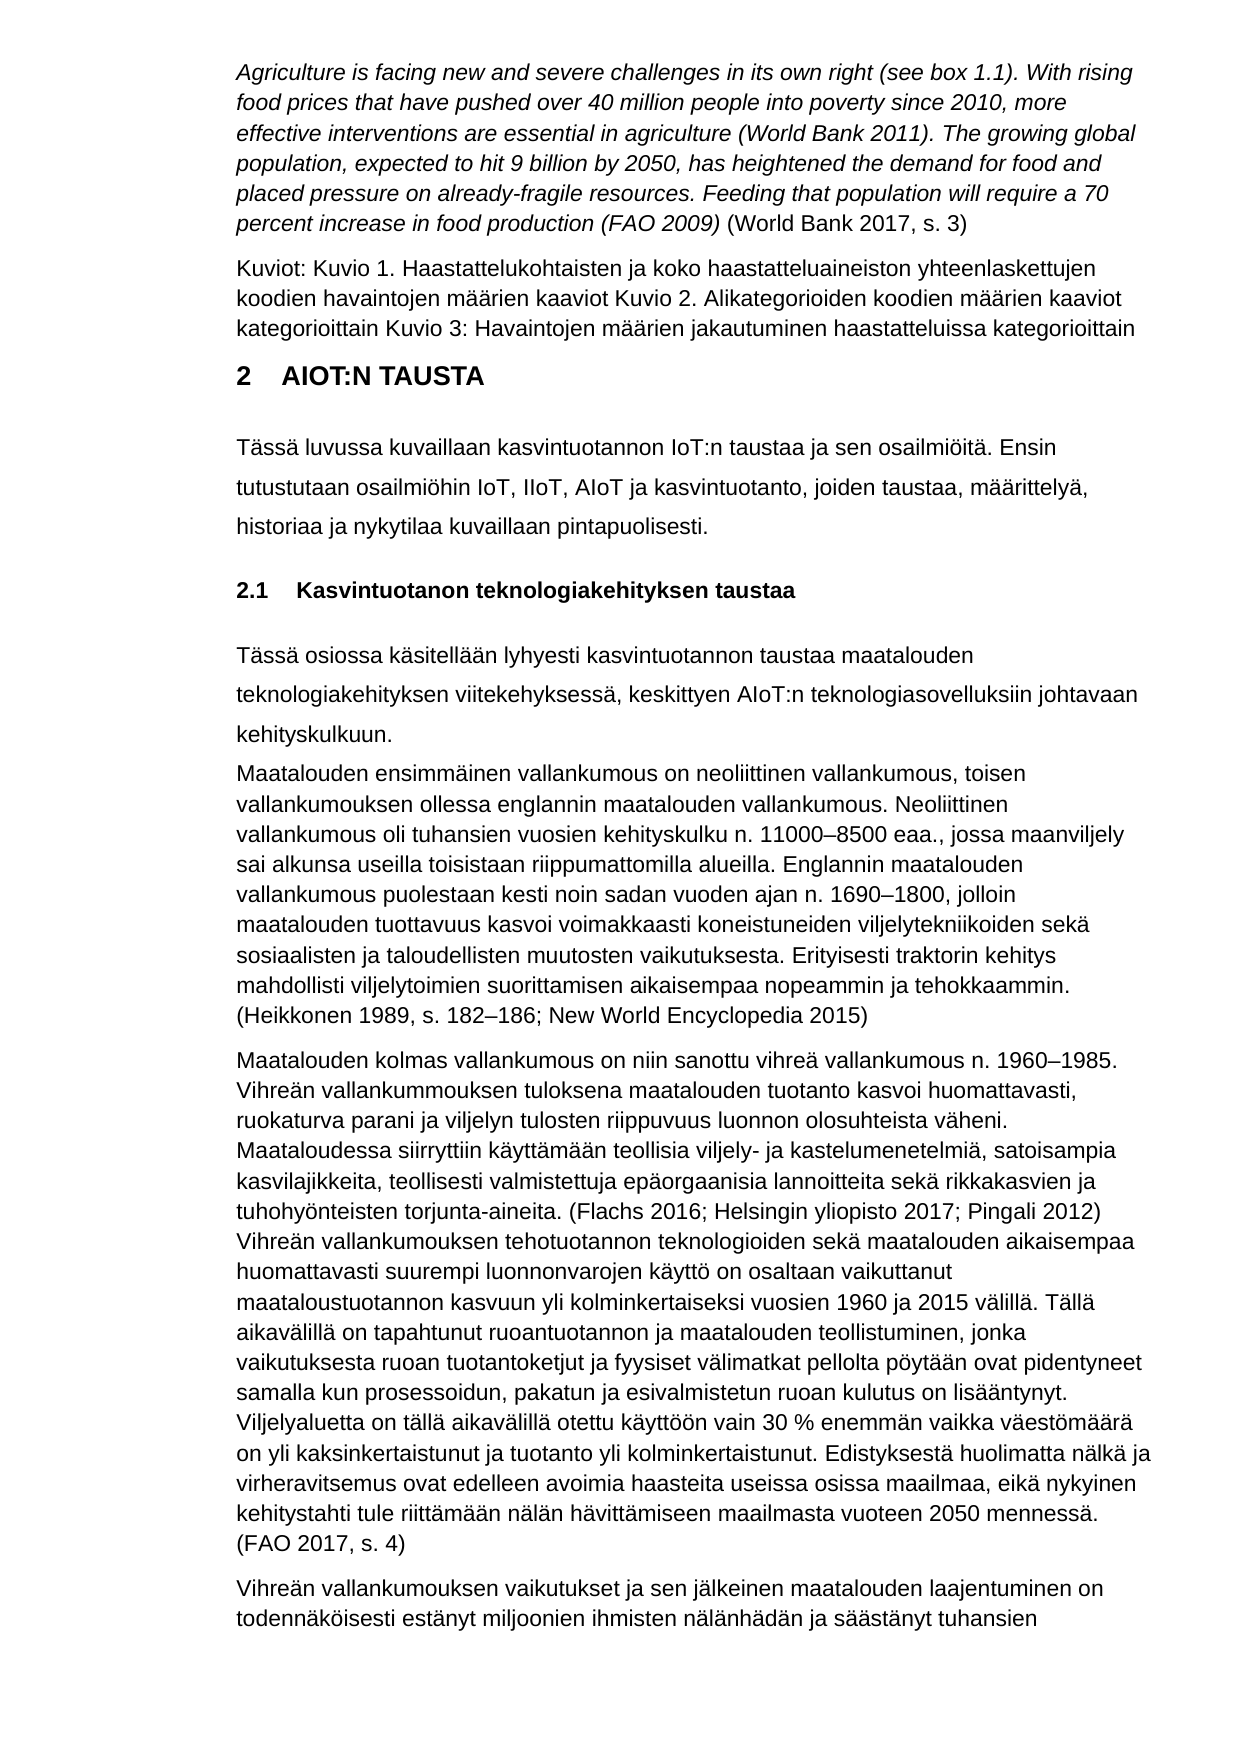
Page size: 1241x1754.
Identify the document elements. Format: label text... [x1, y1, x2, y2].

text Maatalouden kolmas vallankumous on niin sanottu vihreä vallankumous n. 1960–1985. Vihreän vallankummouksen tuloksena maatalouden tuotanto kasvoi huomattavasti, ruokaturva parani ja viljelyn tulosten riippuvuus luonnon olosuhteista väheni. Maataloudessa siirryttiin käyttämään teollisia viljely- ja kastelumenetelmiä, satoisampia kasvilajikkeita, teollisesti valmistettuja epäorgaanisia lannoitteita sekä rikkakasvien ja tuhohyönteisten torjunta-aineita. (Flachs 2016; Helsingin yliopisto 2017; Pingali 2012) Vihreän vallankumouksen tehotuotannon teknologioiden sekä maatalouden aikaisempaa huomattavasti suurempi luonnonvarojen käyttö on osaltaan vaikuttanut maataloustuotannon kasvuun yli kolminkertaiseksi vuosien 1960 ja 2015 välillä. Tällä aikavälillä on tapahtunut ruoantuotannon ja maatalouden teollistuminen, jonka vaikutuksesta ruoan tuotantoketjut ja fyysiset välimatkat pellolta pöytään ovat pidentyneet samalla kun prosessoidun, pakatun ja esivalmistetun ruoan kulutus on lisääntynyt. Viljelyaluetta on tällä aikavälillä otettu käyttöön vain 30 % enemmän vaikka väestömäärä on yli kaksinkertaistunut ja tuotanto yli kolminkertaistunut. Edistyksestä huolimatta nälkä ja virheravitsemus ovat edelleen avoimia haasteita useissa osissa maailmaa, eikä nykyinen kehitystahti tule riittämään nälän hävittämiseen maailmasta vuoteen 2050 mennessä. (FAO 2017, s. 4) [236, 1047, 1152, 1557]
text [236, 1575, 1152, 1632]
text Maatalouden ensimmäinen vallankumous on neoliittinen vallankumous, toisen vallankumouksen ollessa englannin maatalouden vallankumous. Neoliittinen vallankumous oli tuhansien vuosien kehityskulku n. 11000–8500 eaa., jossa maanviljely sai alkunsa useilla toisistaan riippumattomilla alueilla. Englannin maatalouden vallankumous puolestaan kesti noin sadan vuoden ajan n. 1690–1800, jolloin maatalouden tuottavuus kasvoi voimakkaasti koneistuneiden viljelytekniikoiden sekä sosiaalisten ja taloudellisten muutosten vaikutuksesta. Erityisesti traktorin kehitys mahdollisti viljelytoimien suorittamisen aikaisempaa nopeammin ja tehokkaammin. (Heikkonen 1989, s. 182–186; New World Encyclopedia 2015) [236, 760, 1152, 1028]
subtitle Kasvintuotanon teknologiakehityksen taustaa [236, 577, 1152, 604]
text Agriculture is facing new and severe challenges in its own right (see box 1.1). With rising food prices that have pushed over 40 million people into poverty since 2010, more effective interventions are essential in agriculture (World Bank 2011). The growing global population, expected to hit 9 billion by 2050, has heightened the demand for food and placed pressure on already-fragile resources. Feeding that population will require a 70 percent increase in food production (FAO 2009) (World Bank 2017, s. 3) [236, 59, 1152, 236]
subtitle AIOT:N TAUSTA [236, 360, 1152, 391]
text Kuviot: Kuvio 1. Haastattelukohtaisten ja koko haastatteluaineiston yhteenlaskettujen koodien havaintojen määrien kaaviot Kuvio 2. Alikategorioiden koodien määrien kaaviot kategorioittain Kuvio 3: Havaintojen määrien jakautuminen haastatteluissa kategorioittain [236, 255, 1152, 342]
